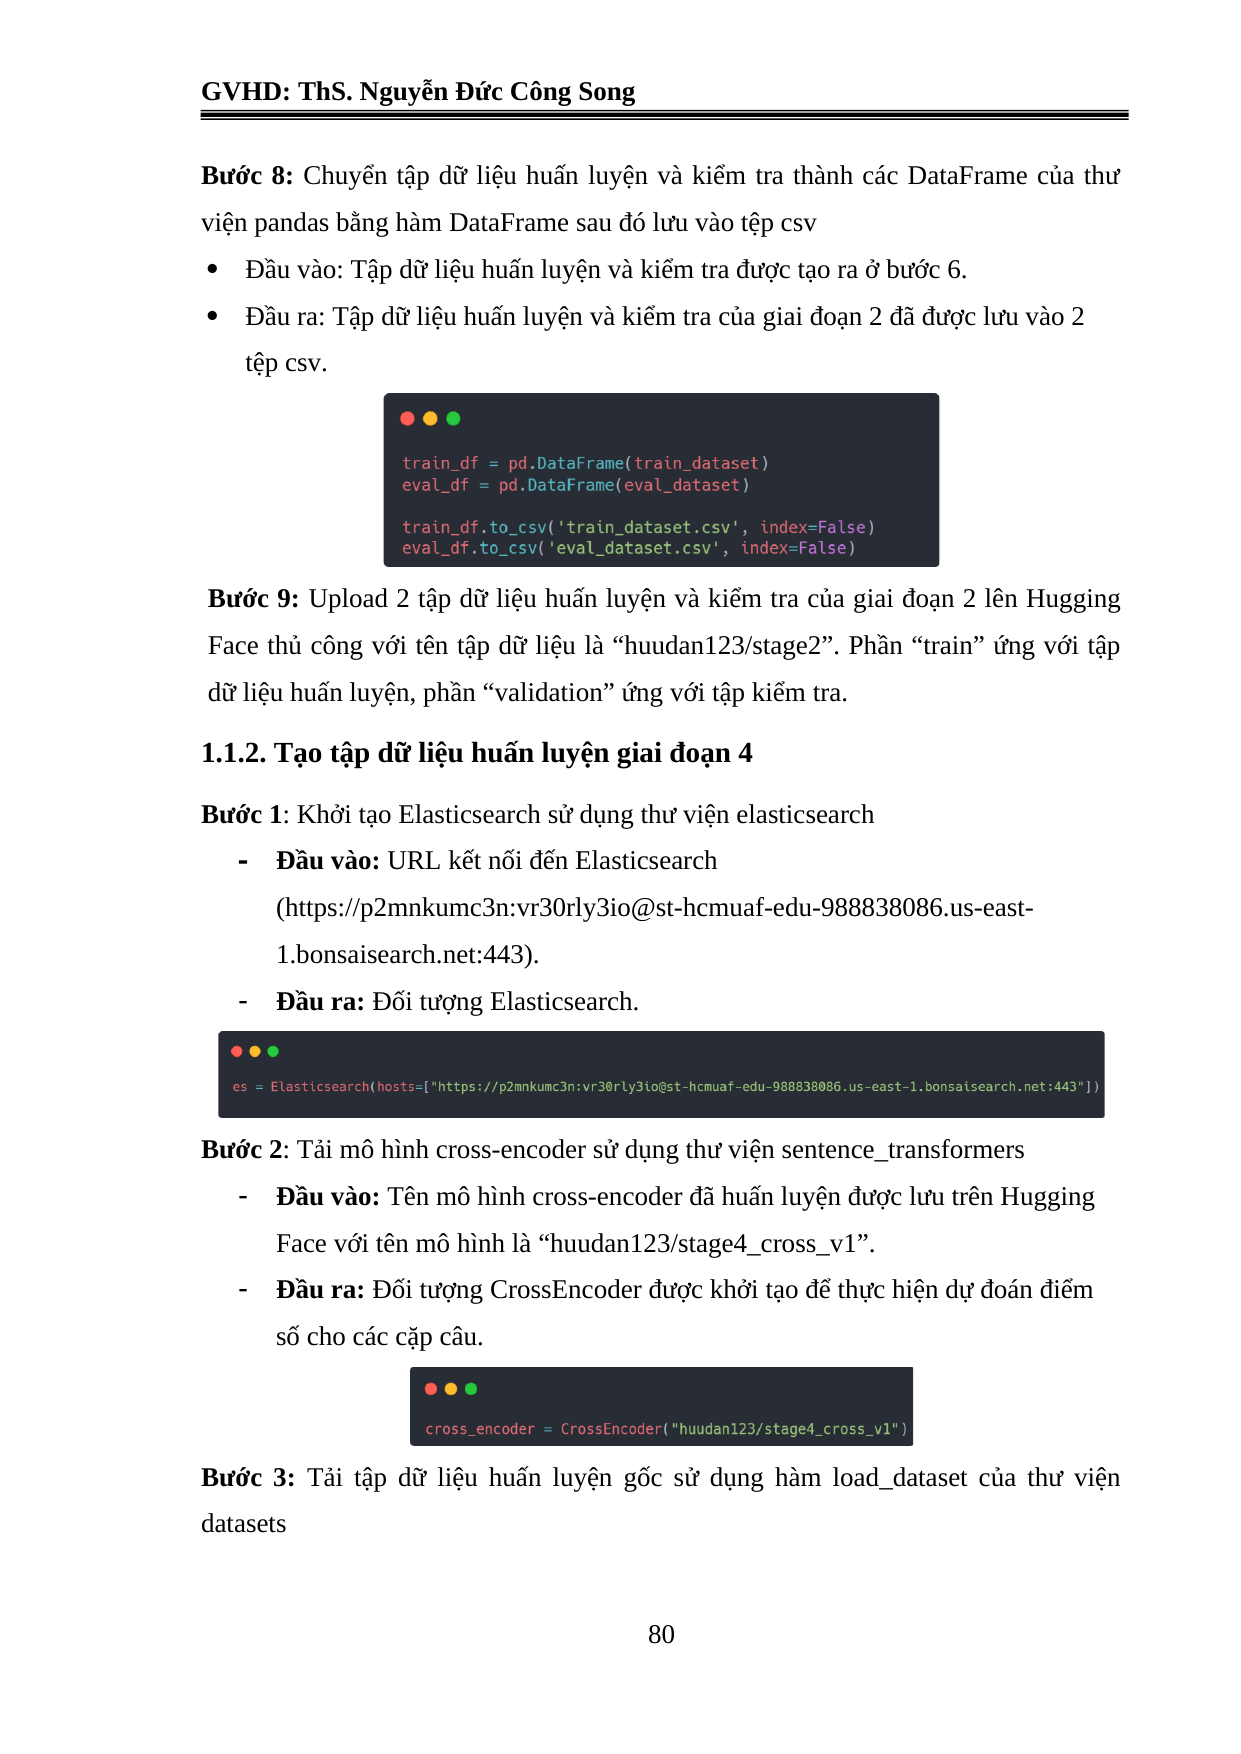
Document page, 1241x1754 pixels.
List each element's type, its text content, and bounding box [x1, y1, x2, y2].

list Đầu vào: Tên mô hình cross-encoder đã huấn luyện được lưu trên Hugging Face với tên mô hình là “huudan123/stage4_cross_v1”. [238, 1180, 1122, 1258]
list Đầu ra: Tập dữ liệu huấn luyện và kiểm tra của giai đoạn 2 đã được lưu vào 2 tệp csv. [208, 300, 1122, 378]
list Đầu vào: Tập dữ liệu huấn luyện và kiểm tra được tạo ra ở bước 6. [208, 253, 1122, 284]
list Đầu vào: URL kết nối đến Elasticsearch (https://p2mnkumc3n:vr30rly3io@st-hcmuaf-edu-988838086.us-east-1.bonsaisearch.net:443). [238, 844, 1122, 969]
picture [383, 393, 940, 567]
text Bước 8: Chuyển tập dữ liệu huấn luyện và kiểm tra thành các DataFrame của thư viện pandas bằng hàm DataFrame sau đó lưu vào tệp csv [201, 159, 1122, 237]
text Tạo tập dữ liệu huấn luyện giai đoạn 4 [201, 735, 1122, 768]
text Bước 2: Tải mô hình cross-encoder sử dụng thư viện sentence_transformers [201, 1133, 1122, 1165]
list Đầu ra: Đối tượng CrossEncoder được khởi tạo để thực hiện dự đoán điểm số cho các cặp câu. [238, 1274, 1122, 1352]
text Bước 3: Tải tập dữ liệu huấn luyện gốc sử dụng hàm load_dataset của thư viện datasets [201, 1461, 1122, 1538]
list Đầu ra: Đối tượng Elasticsearch. [238, 984, 1122, 1016]
picture [409, 1367, 914, 1446]
picture [218, 1031, 1105, 1118]
text Bước 9: Upload 2 tập dữ liệu huấn luyện và kiểm tra của giai đoạn 2 lên Hugging Face thủ công với tên tập dữ liệu là “huudan123/stage2”. Phần “train” ứng với tập dữ liệu huấn luyện, phần “validation” ứng với tập kiểm tra. [208, 582, 1122, 707]
text Bước 1: Khởi tạo Elasticsearch sử dụng thư viện elasticsearch [201, 798, 1122, 829]
